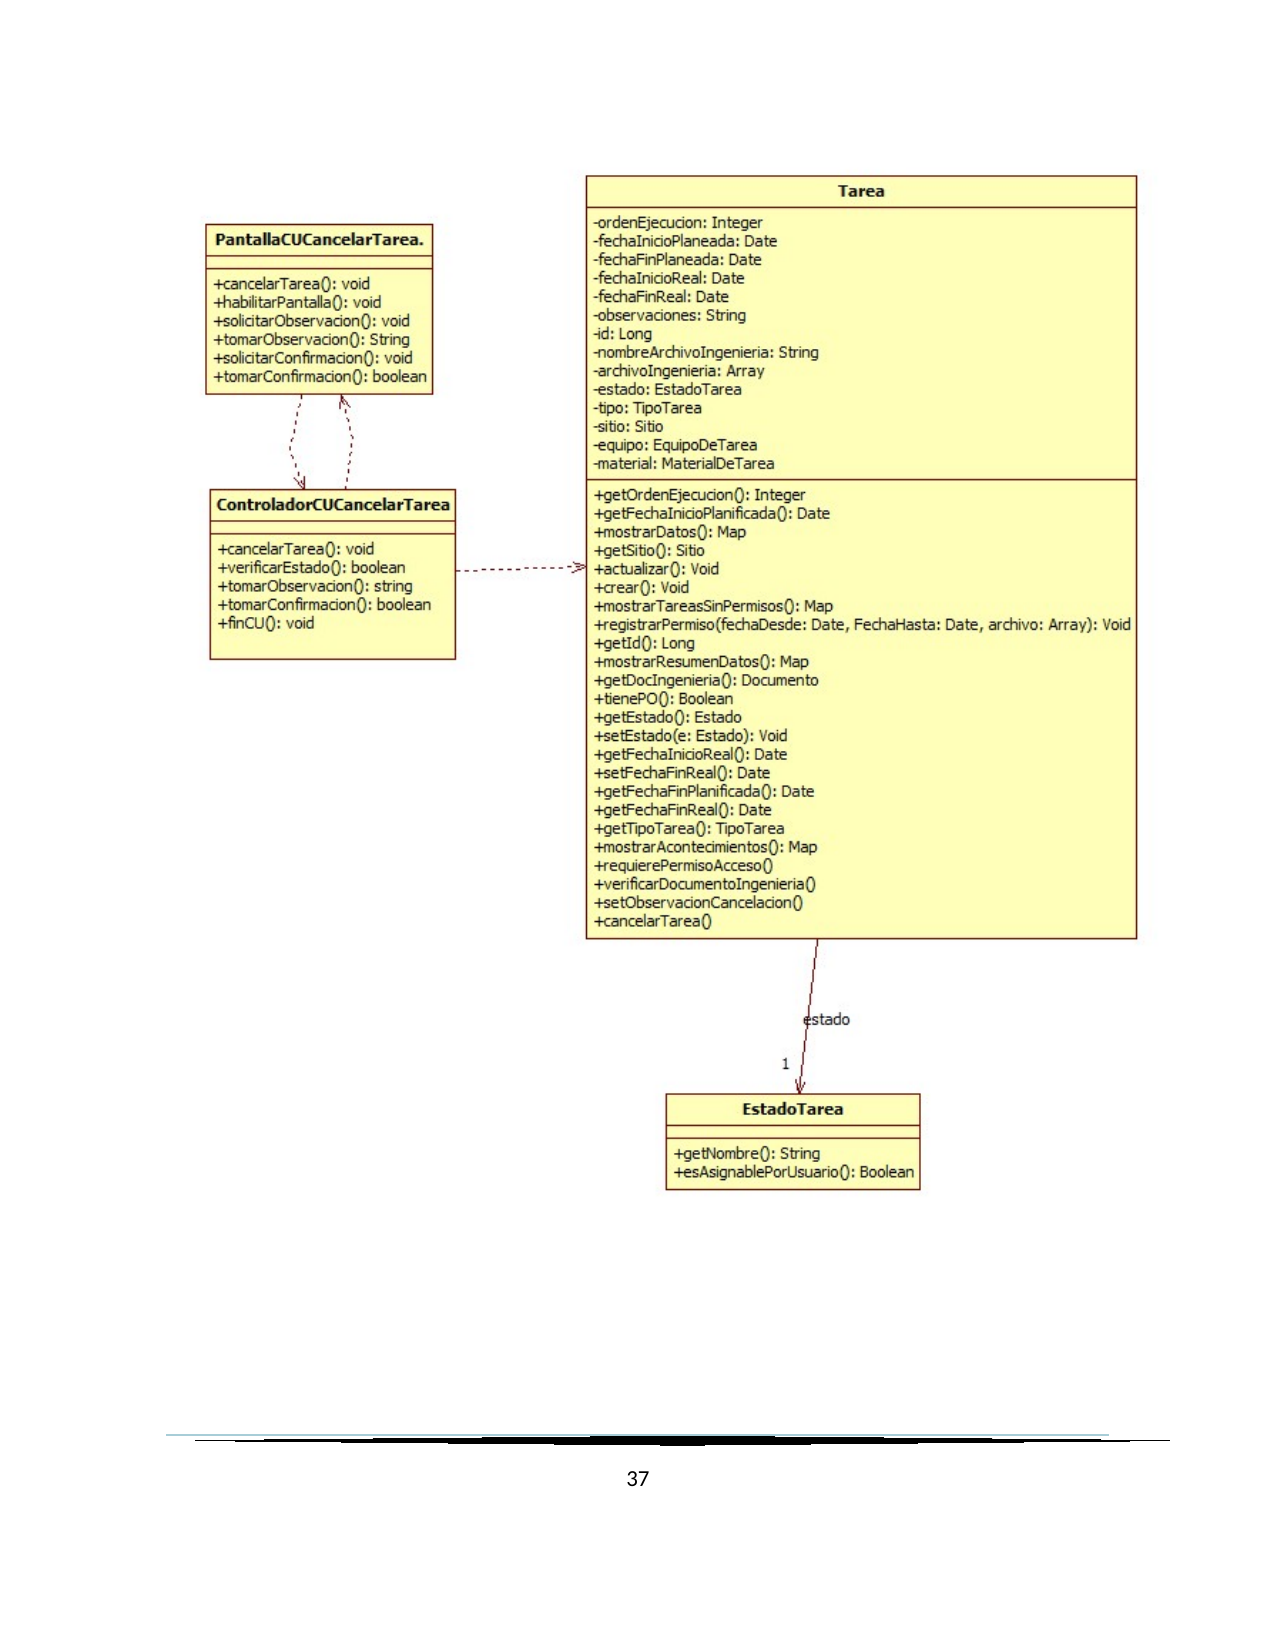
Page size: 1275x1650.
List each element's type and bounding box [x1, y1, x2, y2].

picture [177, 147, 1166, 1219]
